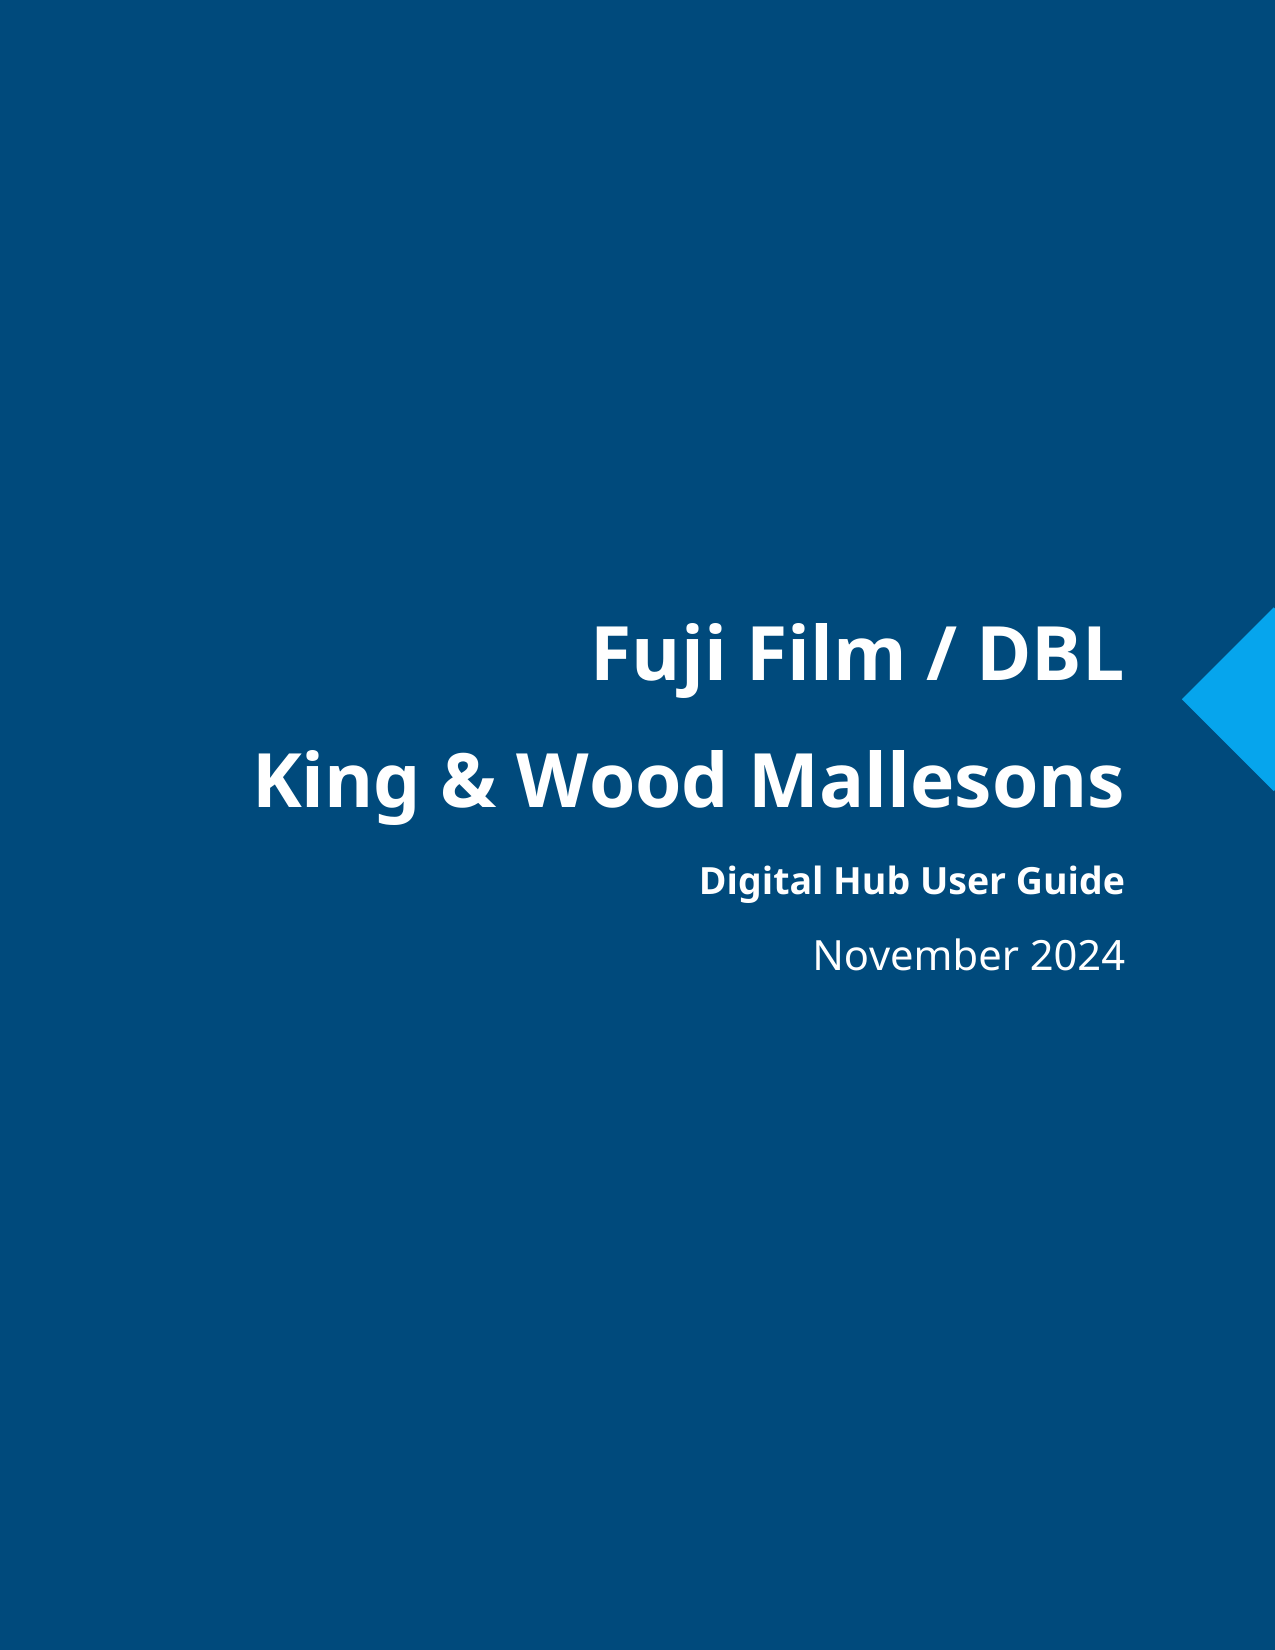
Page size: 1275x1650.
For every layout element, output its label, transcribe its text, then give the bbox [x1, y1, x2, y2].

text November 2024 [150, 926, 1125, 983]
text Fuji Film / DBL [150, 600, 1125, 702]
text Digital Hub User Guide [150, 854, 1125, 905]
text King & Wood Mallesons [150, 727, 1125, 829]
